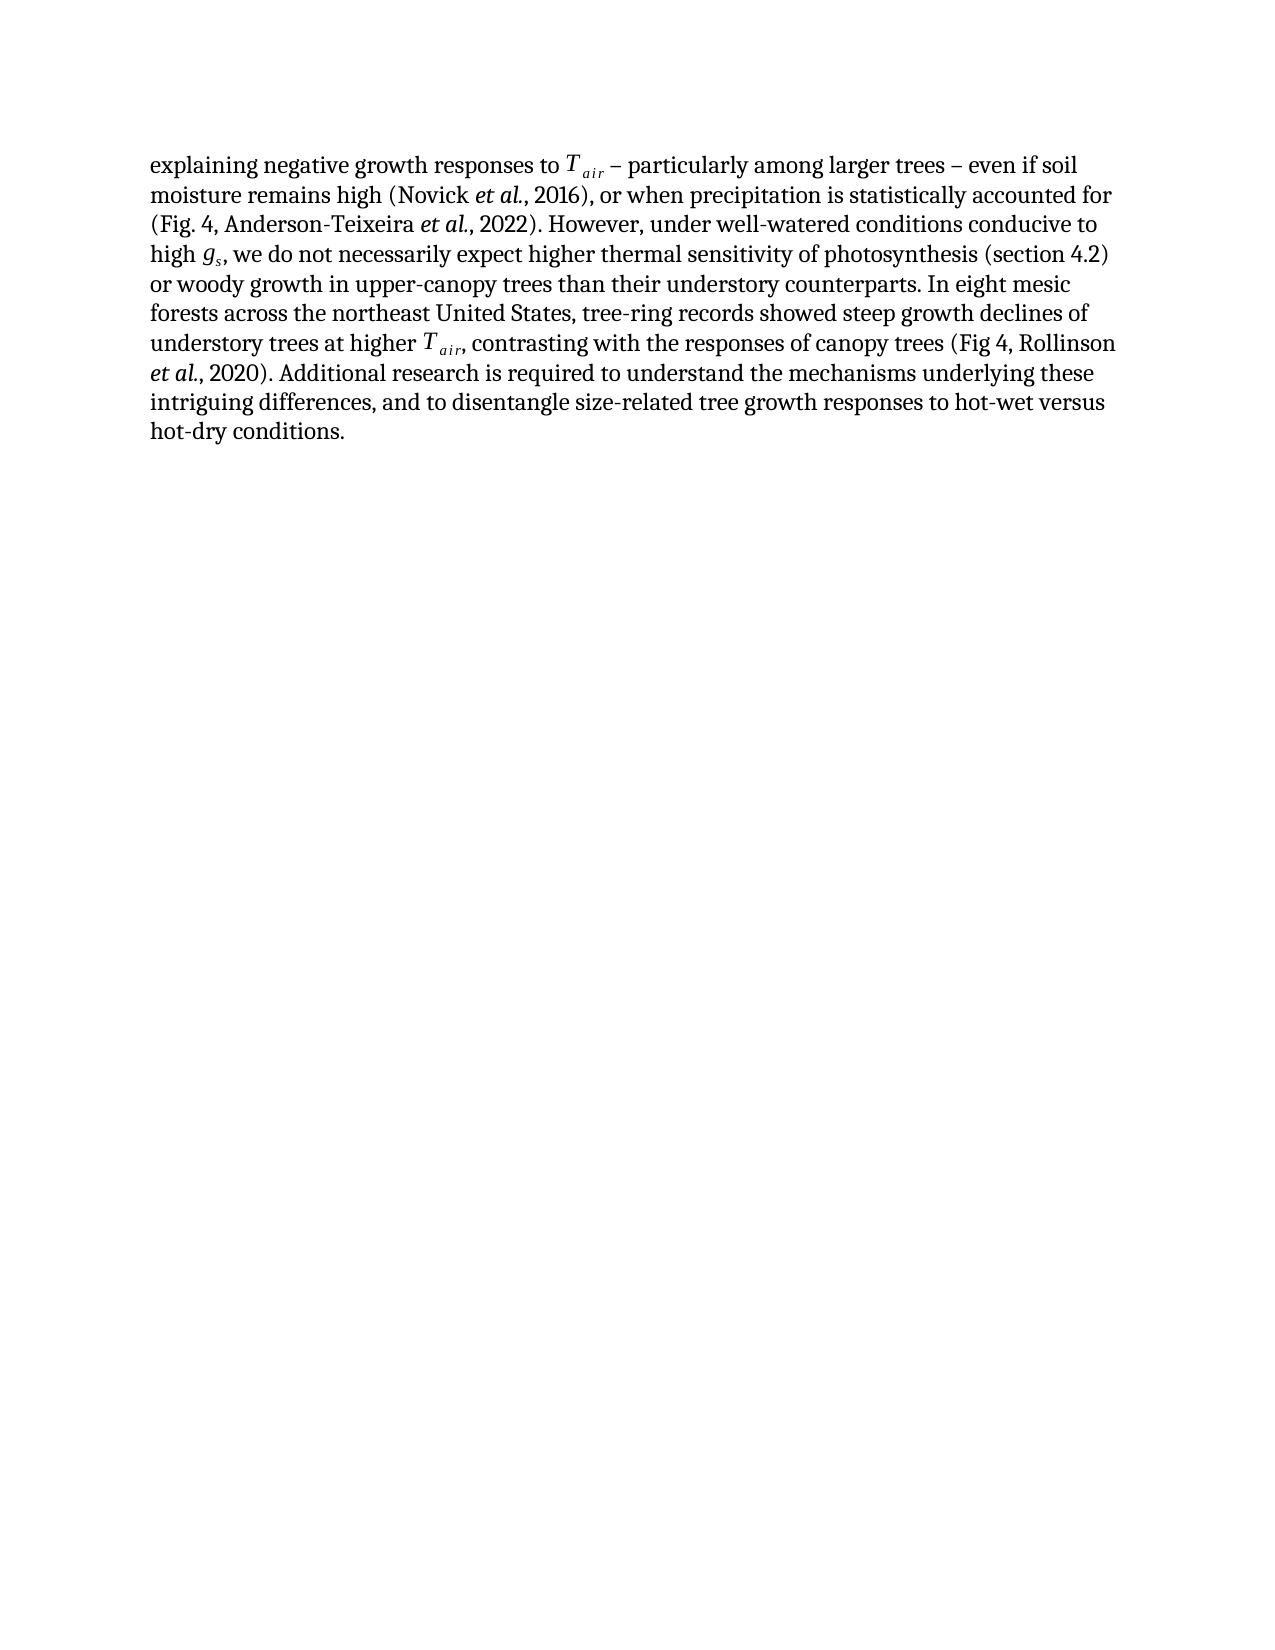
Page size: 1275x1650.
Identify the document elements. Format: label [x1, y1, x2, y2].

text [150, 150, 1125, 445]
